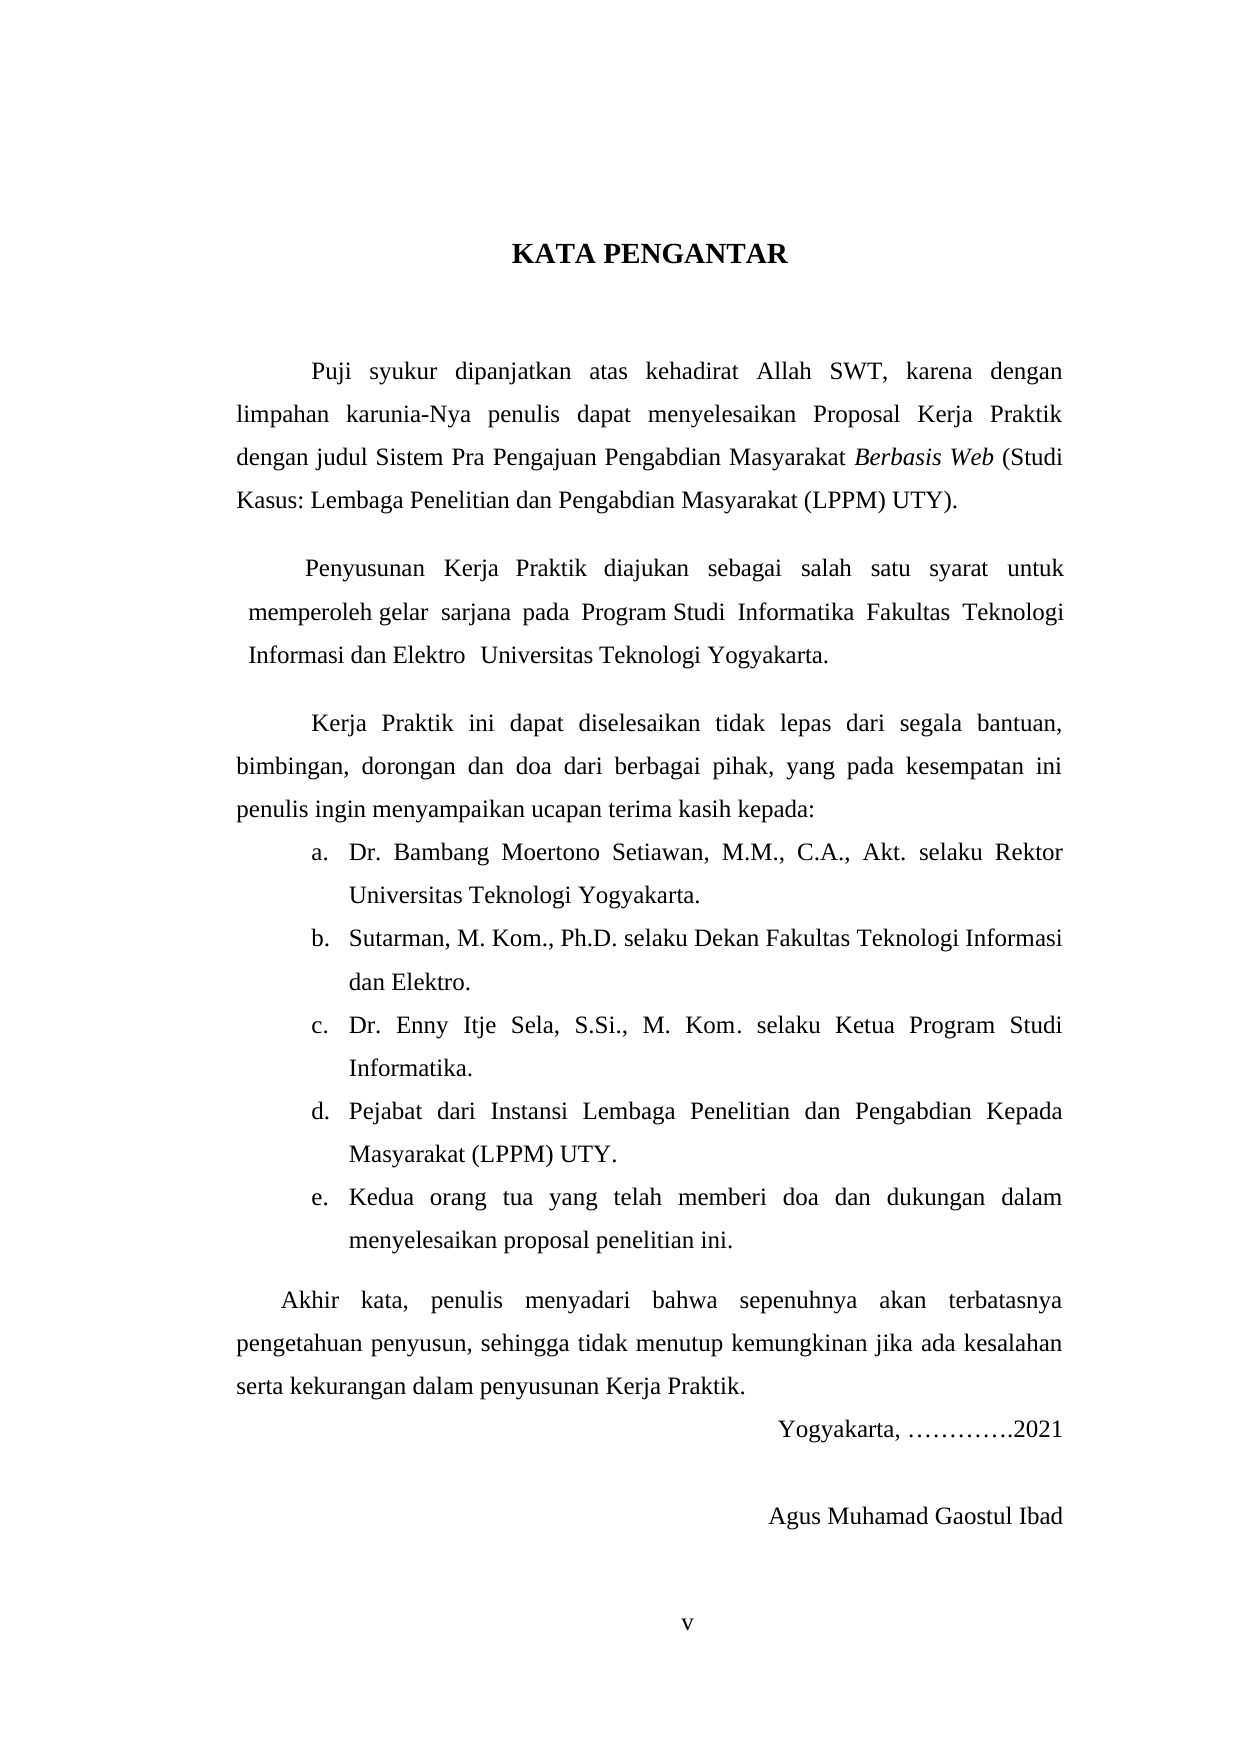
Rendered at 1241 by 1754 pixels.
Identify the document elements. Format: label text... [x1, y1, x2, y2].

list Kedua orang tua yang telah memberi doa dan dukungan dalam menyelesaikan proposal penelitian ini. [311, 1182, 1063, 1254]
text Puji syukur dipanjatkan atas kehadirat Allah SWT, karena dengan limpahan karunia-Nya penulis dapat menyelesaikan Proposal Kerja Praktik dengan judul Sistem Pra Pengajuan Pengabdian Masyarakat Berbasis Web (Studi Kasus: Lembaga Penelitian dan Pengabdian Masyarakat (LPPM) UTY). [236, 356, 1063, 514]
text Akhir kata, penulis menyadari bahwa sepenuhnya akan terbatasnya pengetahuan penyusun, sehingga tidak menutup kemungkinan jika ada kesalahan serta kekurangan dalam penyusunan Kerja Praktik. [236, 1285, 1063, 1400]
text Yogyakarta, ………….2021 [236, 1414, 1063, 1443]
subtitle KATA PENGANTAR [236, 236, 1063, 270]
list Dr. Bambang Moertono Setiawan, M.M., C.A., Akt. selaku Rektor Universitas Teknologi Yogyakarta. [311, 837, 1063, 909]
text Kerja Praktik ini dapat diselesaikan tidak lepas dari segala bantuan, bimbingan, dorongan dan doa dari berbagai pihak, yang pada kesempatan ini penulis ingin menyampaikan ucapan terima kasih kepada: [236, 708, 1063, 823]
text Penyusunan Kerja Praktik diajukan sebagai salah satu syarat untuk memperoleh gelar sarjana pada Program Studi Informatika Fakultas Teknologi Informasi dan Elektro Universitas Teknologi Yogyakarta. [248, 553, 1064, 668]
list Sutarman, M. Kom., Ph.D. selaku Dekan Fakultas Teknologi Informasi dan Elektro. [311, 923, 1063, 995]
text Agus Muhamad Gaostul Ibad [236, 1501, 1063, 1529]
list Pejabat dari Instansi Lembaga Penelitian dan Pengabdian Kepada Masyarakat (LPPM) UTY. [311, 1096, 1063, 1168]
list Dr. Enny Itje Sela, S.Si., M. Kom. selaku Ketua Program Studi Informatika. [311, 1010, 1063, 1082]
